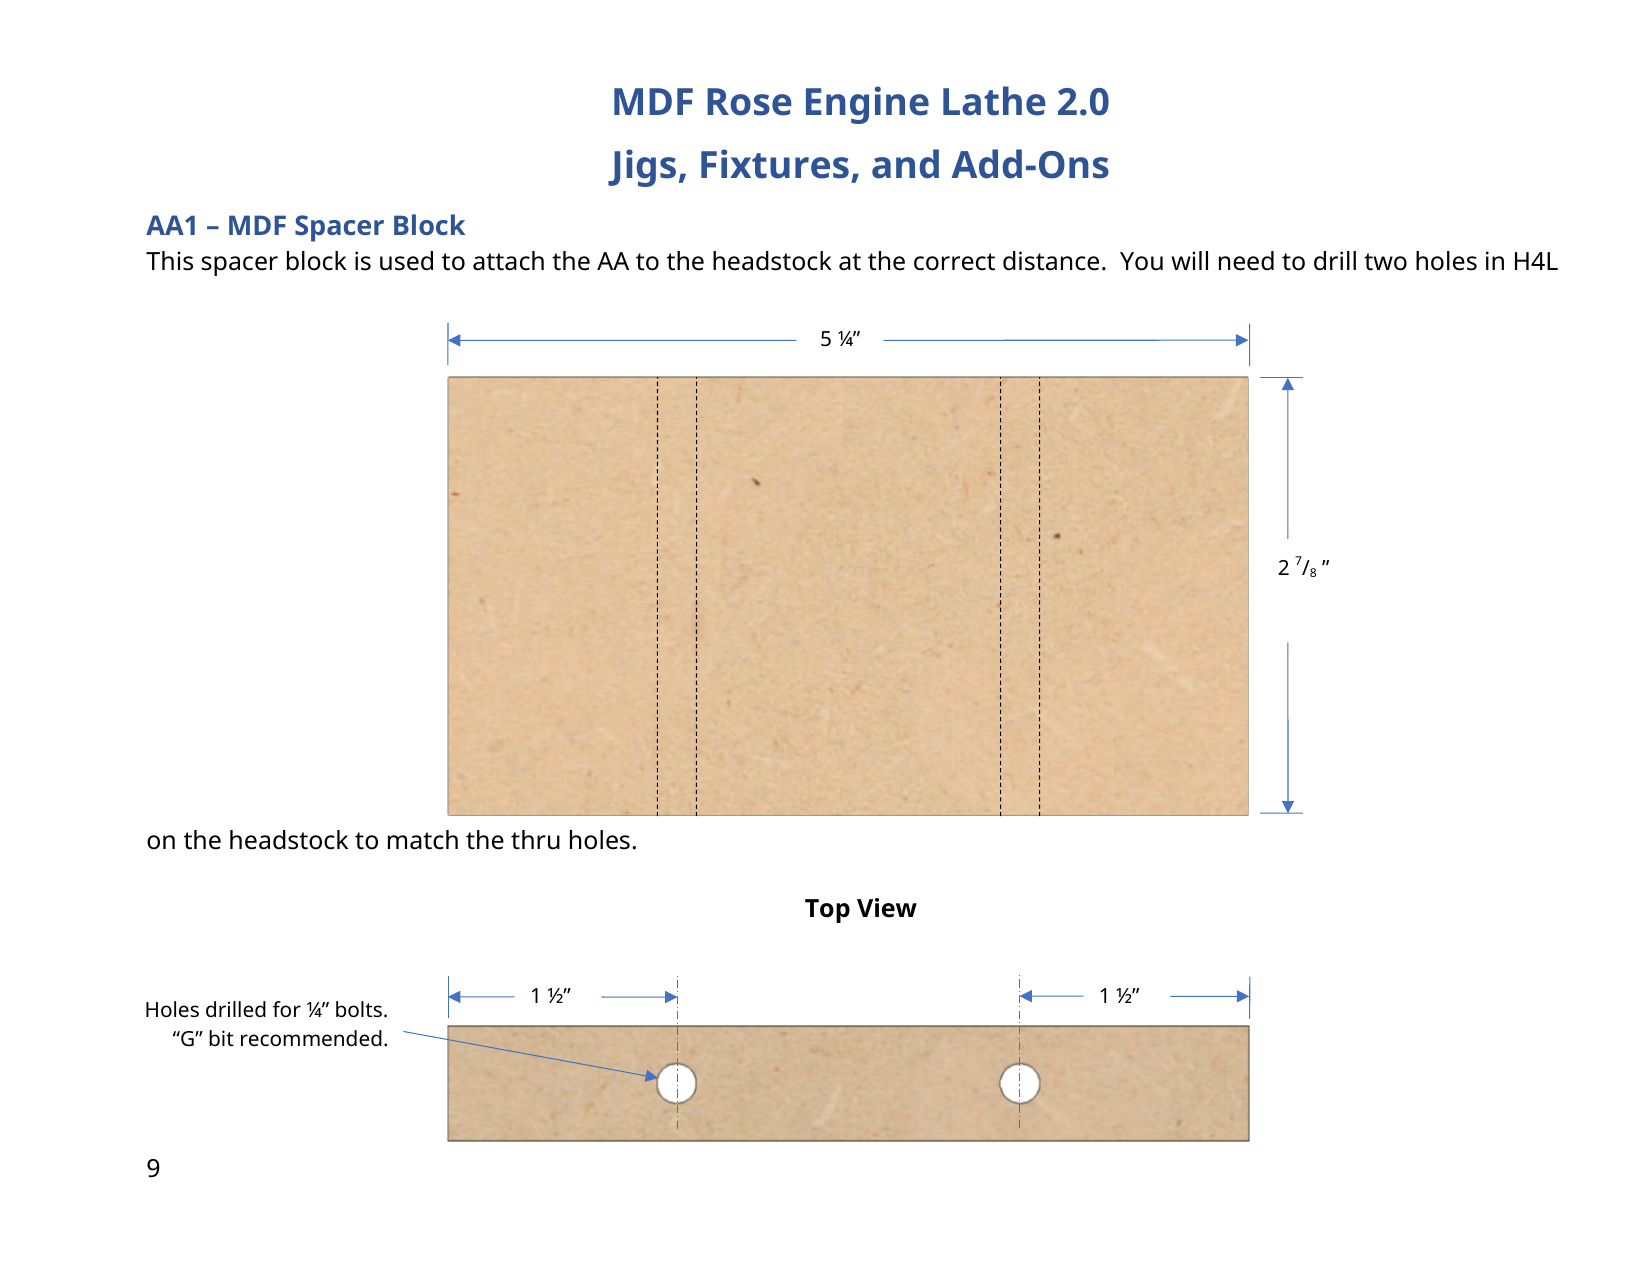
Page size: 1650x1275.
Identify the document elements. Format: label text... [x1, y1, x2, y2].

text Top View [146, 891, 1575, 925]
subtitle AA1 – MDF Spacer Block [146, 206, 1575, 243]
text This spacer block is used to attach the AA to the headstock at the correct distance. You will need to drill two holes in H4L on the headstock to match the thru holes. [146, 243, 1575, 857]
